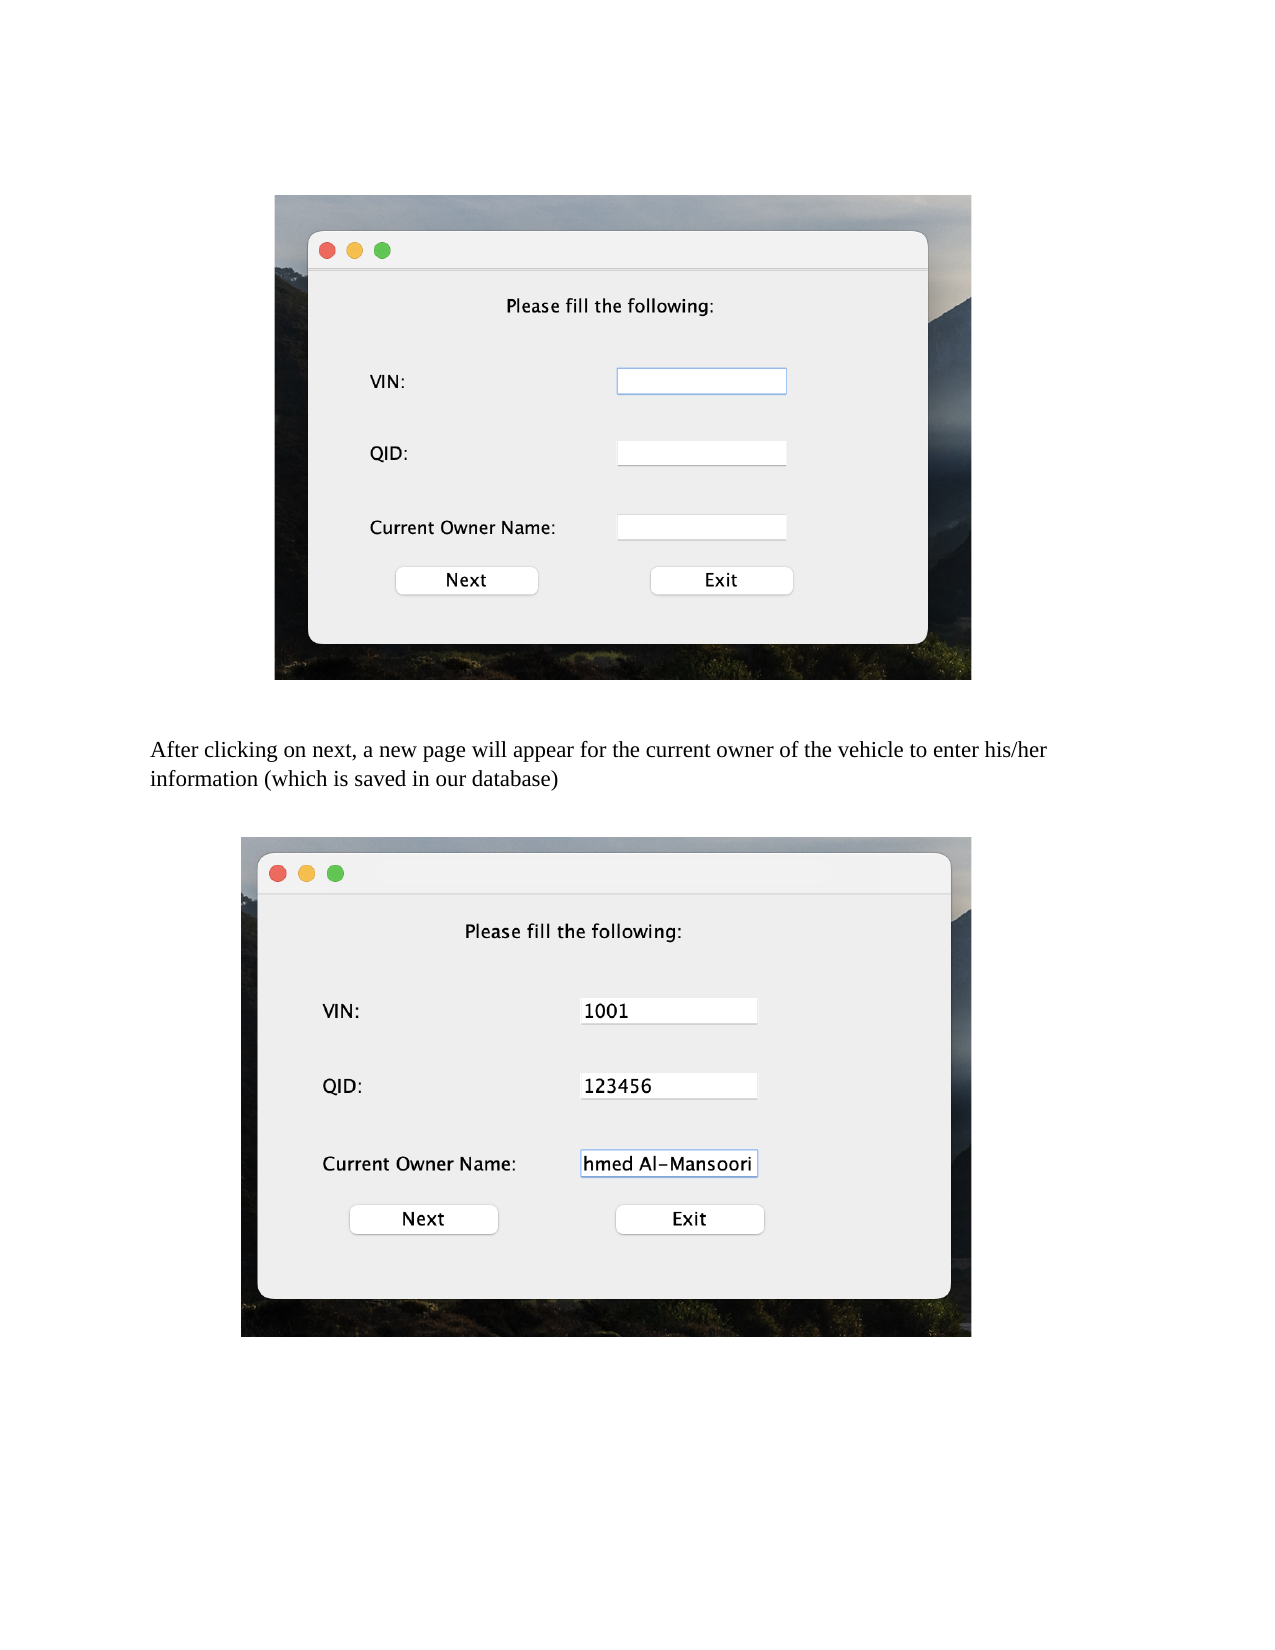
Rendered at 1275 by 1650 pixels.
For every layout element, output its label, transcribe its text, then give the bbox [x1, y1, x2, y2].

picture [273, 195, 972, 679]
picture [240, 837, 971, 1336]
text After clicking on next, a new page will appear for the current owner of the vehicle to enter his/her information (which is saved in our database) [150, 736, 1125, 791]
